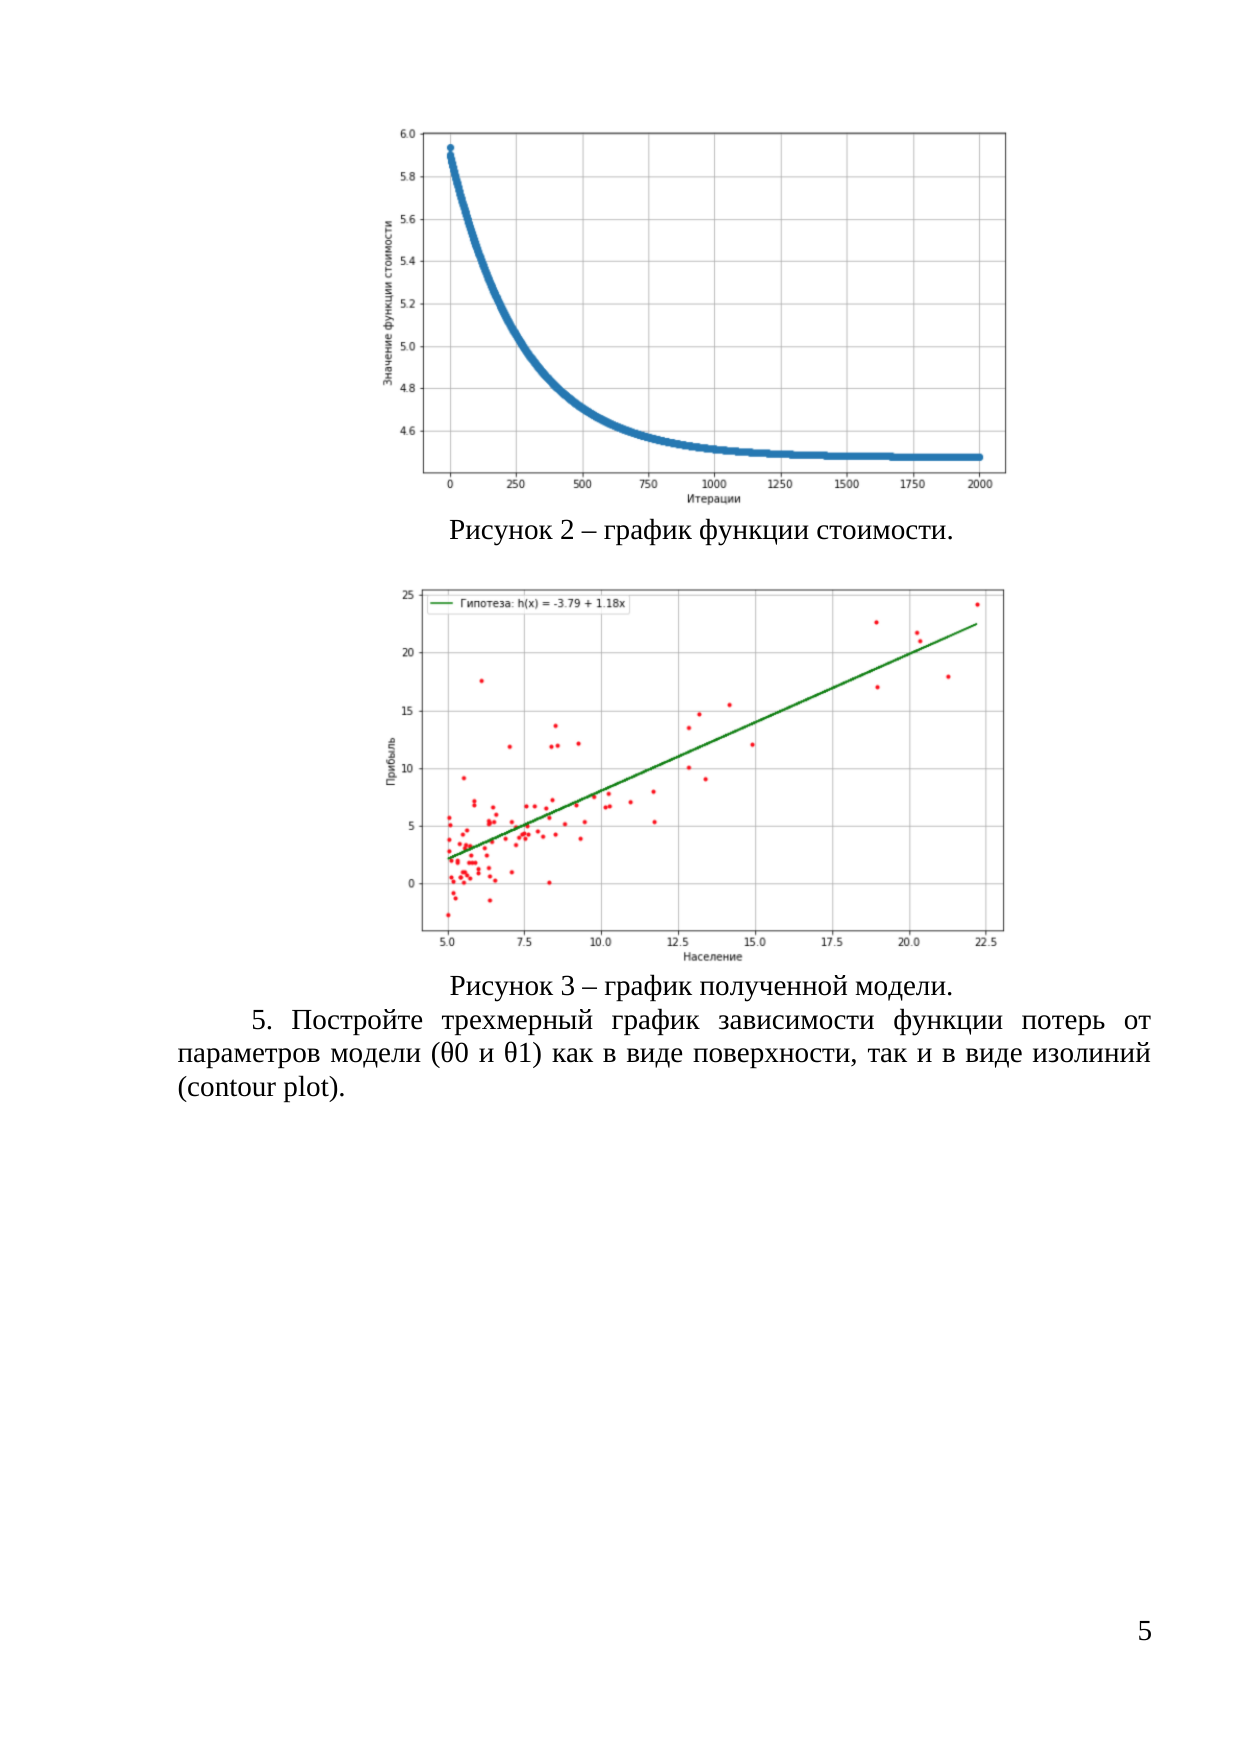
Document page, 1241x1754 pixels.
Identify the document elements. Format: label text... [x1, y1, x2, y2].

picture [377, 578, 1026, 969]
picture [376, 118, 1027, 512]
text Рисунок 3 – график полученной модели. [177, 968, 1152, 1002]
text Рисунок 2 – график функции стоимости. [177, 512, 1152, 545]
text 5. Постройте трехмерный график зависимости функции потерь от параметров модели (θ0 и θ1) как в виде поверхности, так и в виде изолиний (contour plot). [177, 1002, 1152, 1103]
